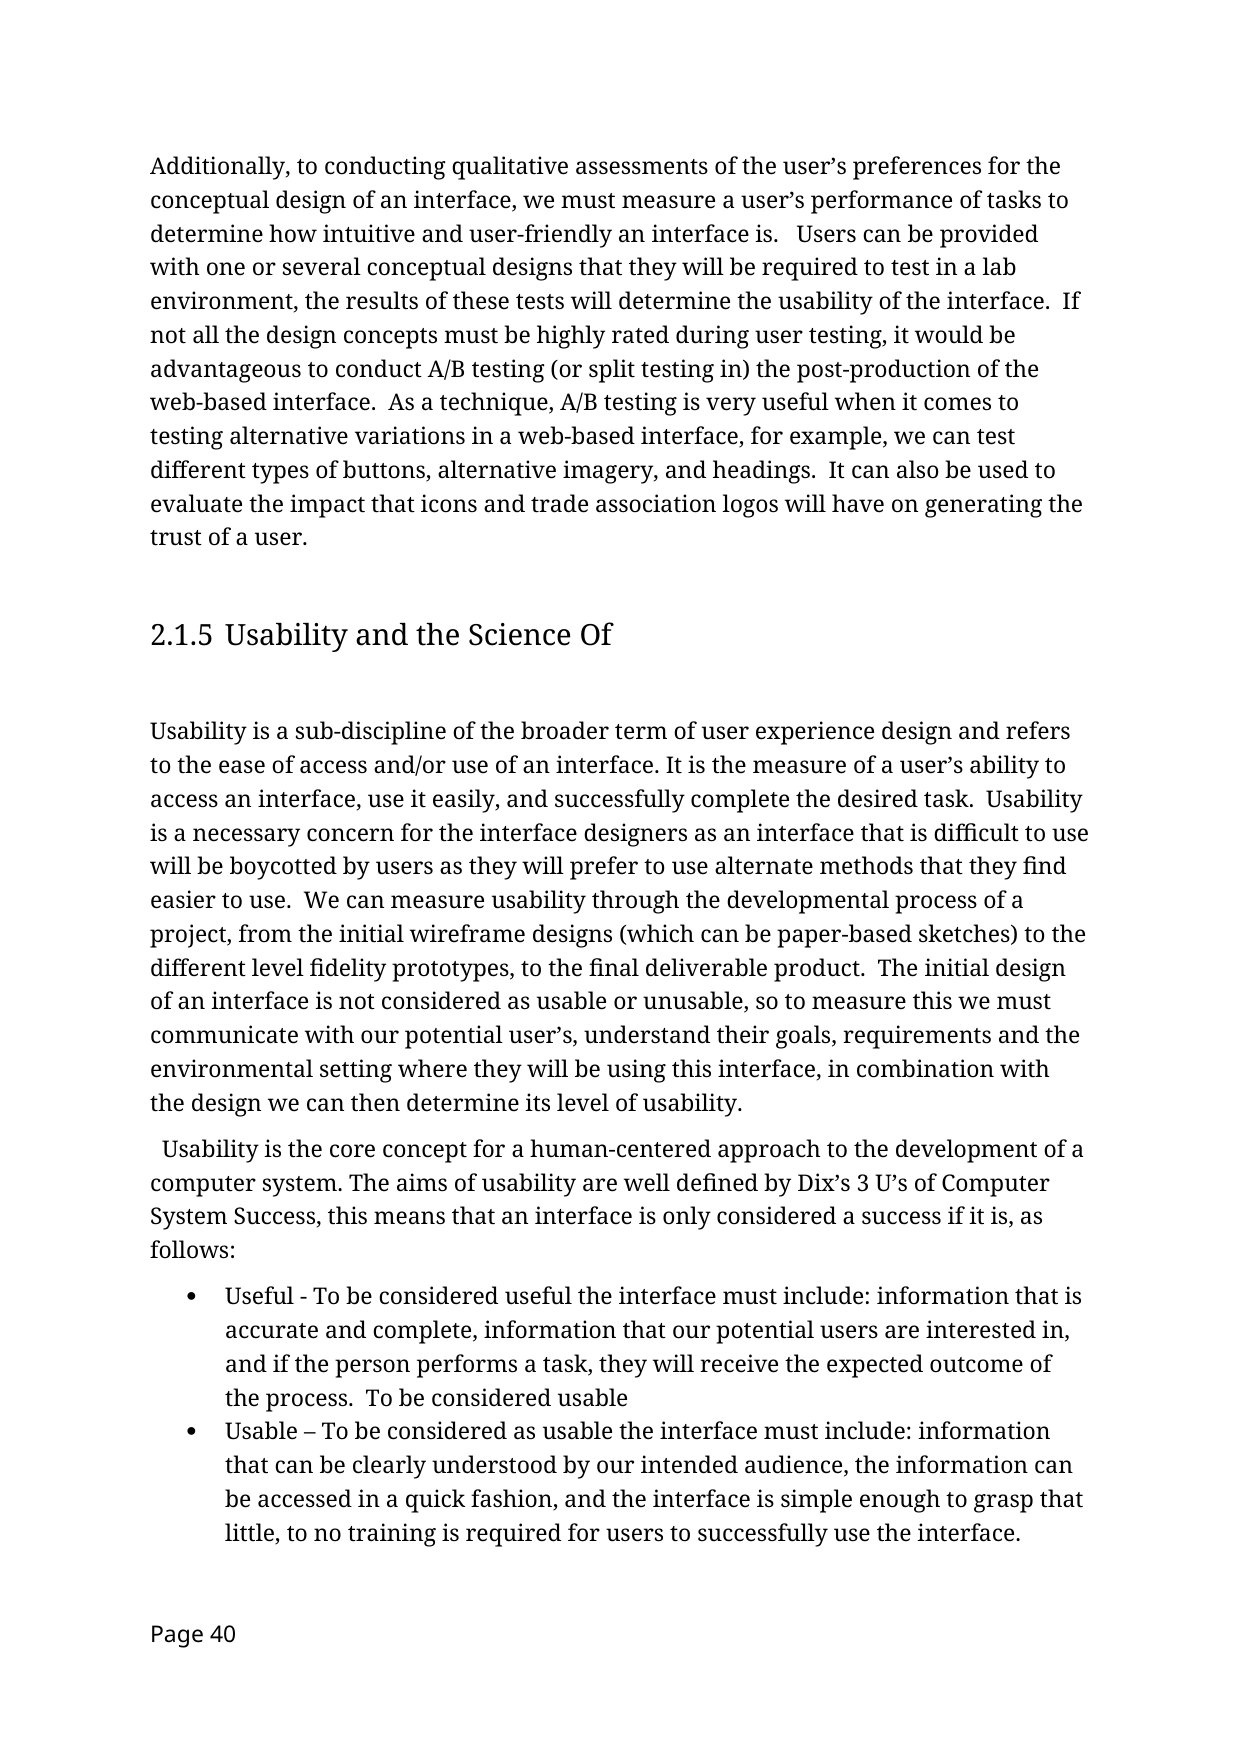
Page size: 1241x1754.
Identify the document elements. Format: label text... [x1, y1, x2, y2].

text Usability is the core concept for a human-centered approach to the development of a computer system. The aims of usability are well defined by Dix’s 3 U’s of Computer System Success, this means that an interface is only considered a success if it is, as follows: [150, 1133, 1090, 1265]
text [150, 150, 1090, 552]
text Usability is a sub-discipline of the broader term of user experience design and refers to the ease of access and/or use of an interface. It is the measure of a user’s ability to access an interface, use it easily, and successfully complete the desired task. Usability is a necessary concern for the interface designers as an interface that is difficult to use will be boycotted by users as they will prefer to use alternate methods that they find easier to use. We can measure usability through the developmental process of a project, from the initial wireframe designs (which can be paper-based sketches) to the different level fidelity prototypes, to the final deliverable product. The initial design of an interface is not considered as usable or unusable, so to measure this we must communicate with our potential user’s, understand their goals, requirements and the environmental setting where they will be using this interface, in combination with the design we can then determine its level of usability. [150, 715, 1090, 1118]
list Useful - To be considered useful the interface must include: information that is accurate and complete, information that our potential users are interested in, and if the person performs a task, they will receive the expected outcome of the process. To be considered usable [187, 1280, 1090, 1413]
list Usable – To be considered as usable the interface must include: information that can be clearly understood by our intended audience, the information can be accessed in a quick fashion, and the interface is simple enough to grasp that little, to no training is required for users to successfully use the interface. [187, 1415, 1090, 1548]
subtitle Usability and the Science Of [150, 614, 1090, 653]
